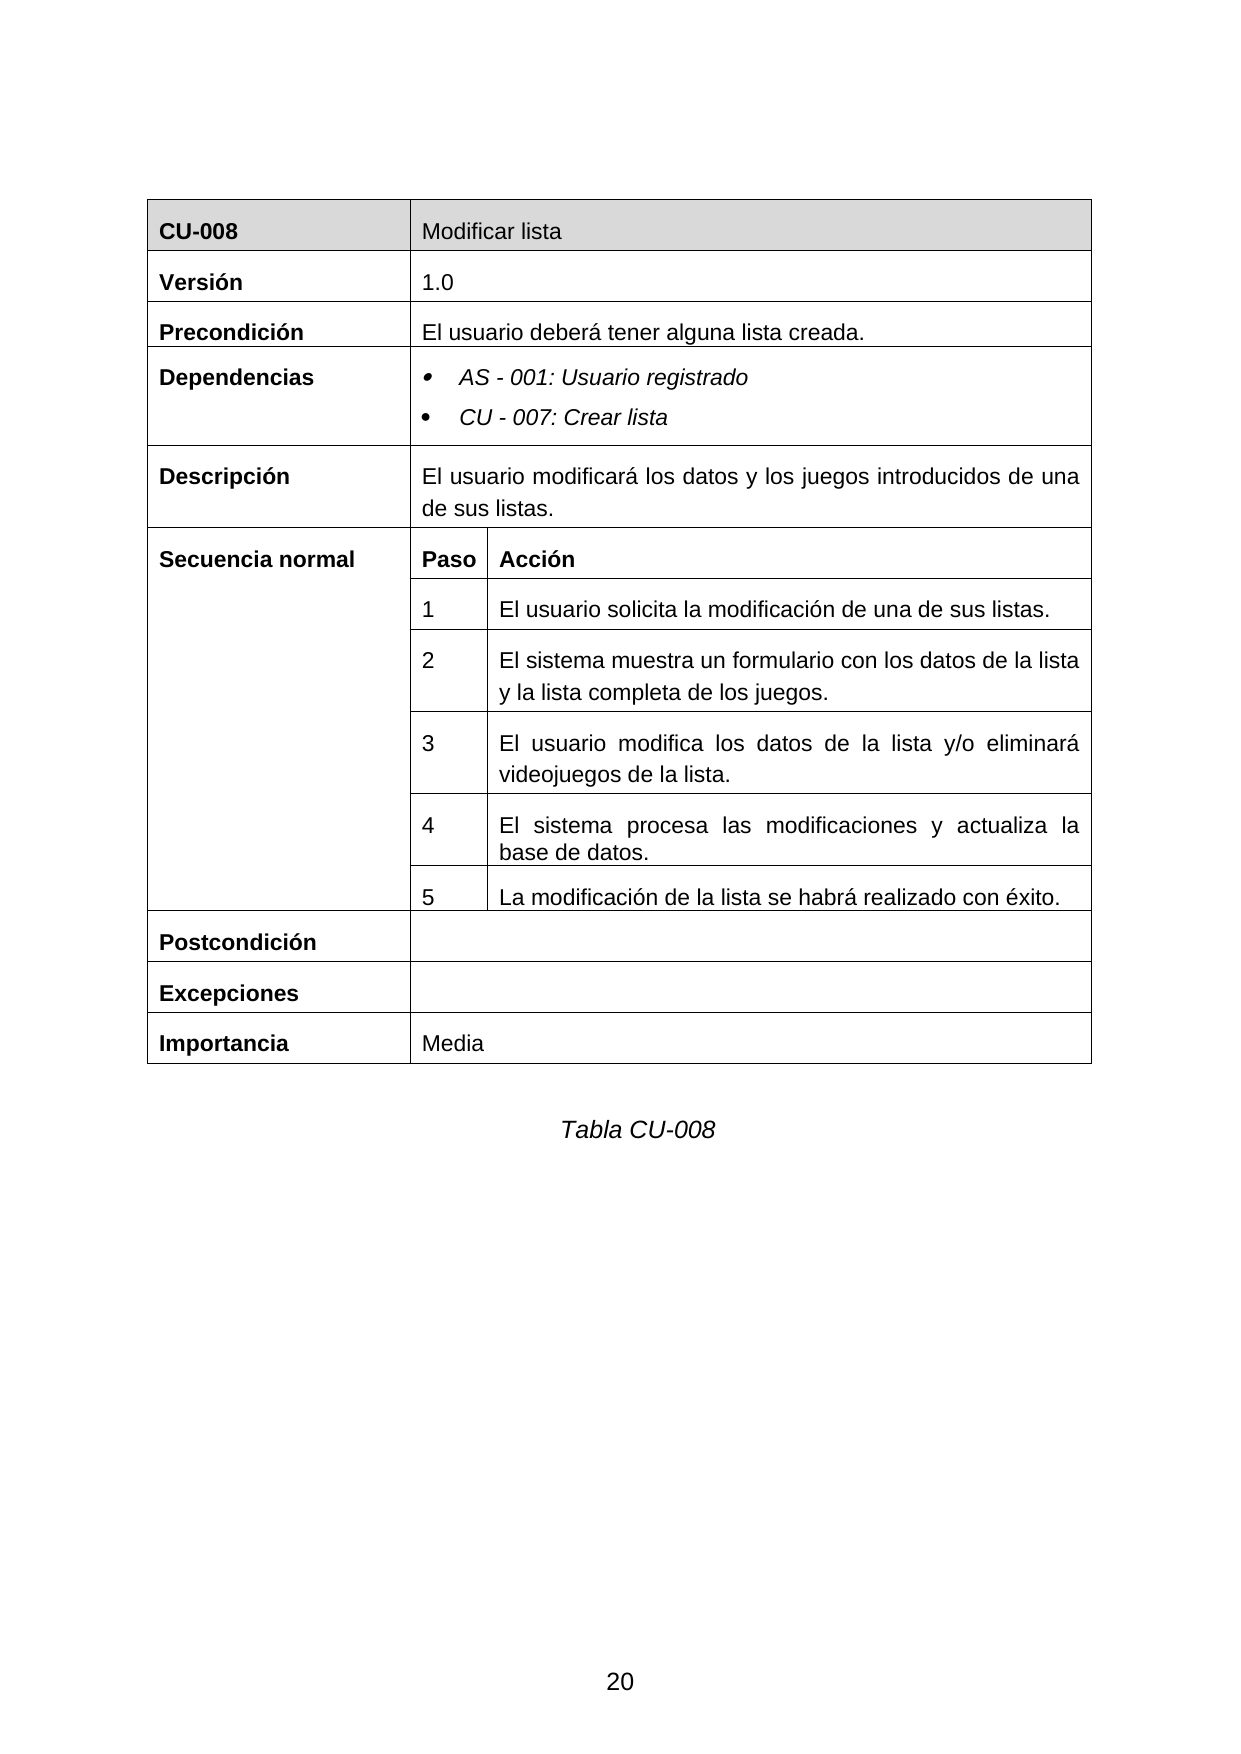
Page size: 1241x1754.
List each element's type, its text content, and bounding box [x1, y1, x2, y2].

table_cell 2 [411, 630, 487, 711]
table_cell 4 [411, 794, 487, 865]
table_cell Acción [488, 528, 1091, 578]
table_cell Secuencia normal [148, 528, 410, 910]
table_cell AS - 001: Usuario registrado CU - 007: Crear lista [411, 347, 1091, 444]
table_cell La modificación de la lista se habrá realizado con éxito. [488, 866, 1091, 910]
table_cell 3 [411, 712, 487, 793]
table_cell 1.0 [411, 251, 1091, 301]
table_cell Paso [411, 528, 487, 578]
table_cell El usuario deberá tener alguna lista creada. [411, 302, 1091, 346]
table_cell Precondición [148, 302, 410, 346]
table_cell El usuario modifica los datos de la lista y/o eliminará videojuegos de la lista. [488, 712, 1091, 793]
table_header CU-008 [148, 200, 410, 250]
text Tabla CU-008 [185, 1114, 1092, 1143]
table_header Modificar lista [411, 200, 1091, 250]
table_cell 1 [411, 579, 487, 628]
table_cell Descripción [148, 446, 410, 527]
table_cell El sistema muestra un formulario con los datos de la lista y la lista completa de los juegos. [488, 630, 1091, 711]
table_cell Postcondición [148, 911, 410, 961]
table_cell Versión [148, 251, 410, 301]
table_cell El usuario solicita la modificación de una de sus listas. [488, 579, 1091, 628]
table_cell [411, 962, 1091, 1012]
table_cell [411, 911, 1091, 961]
table_cell El usuario modificará los datos y los juegos introducidos de una de sus listas. [411, 446, 1091, 527]
table_cell Dependencias [148, 347, 410, 444]
table_cell El sistema procesa las modificaciones y actualiza la base de datos. [488, 794, 1091, 865]
table_cell Excepciones [148, 962, 410, 1012]
table_cell Importancia [148, 1013, 410, 1062]
table_cell 5 [411, 866, 487, 910]
table_cell Media [411, 1013, 1091, 1062]
